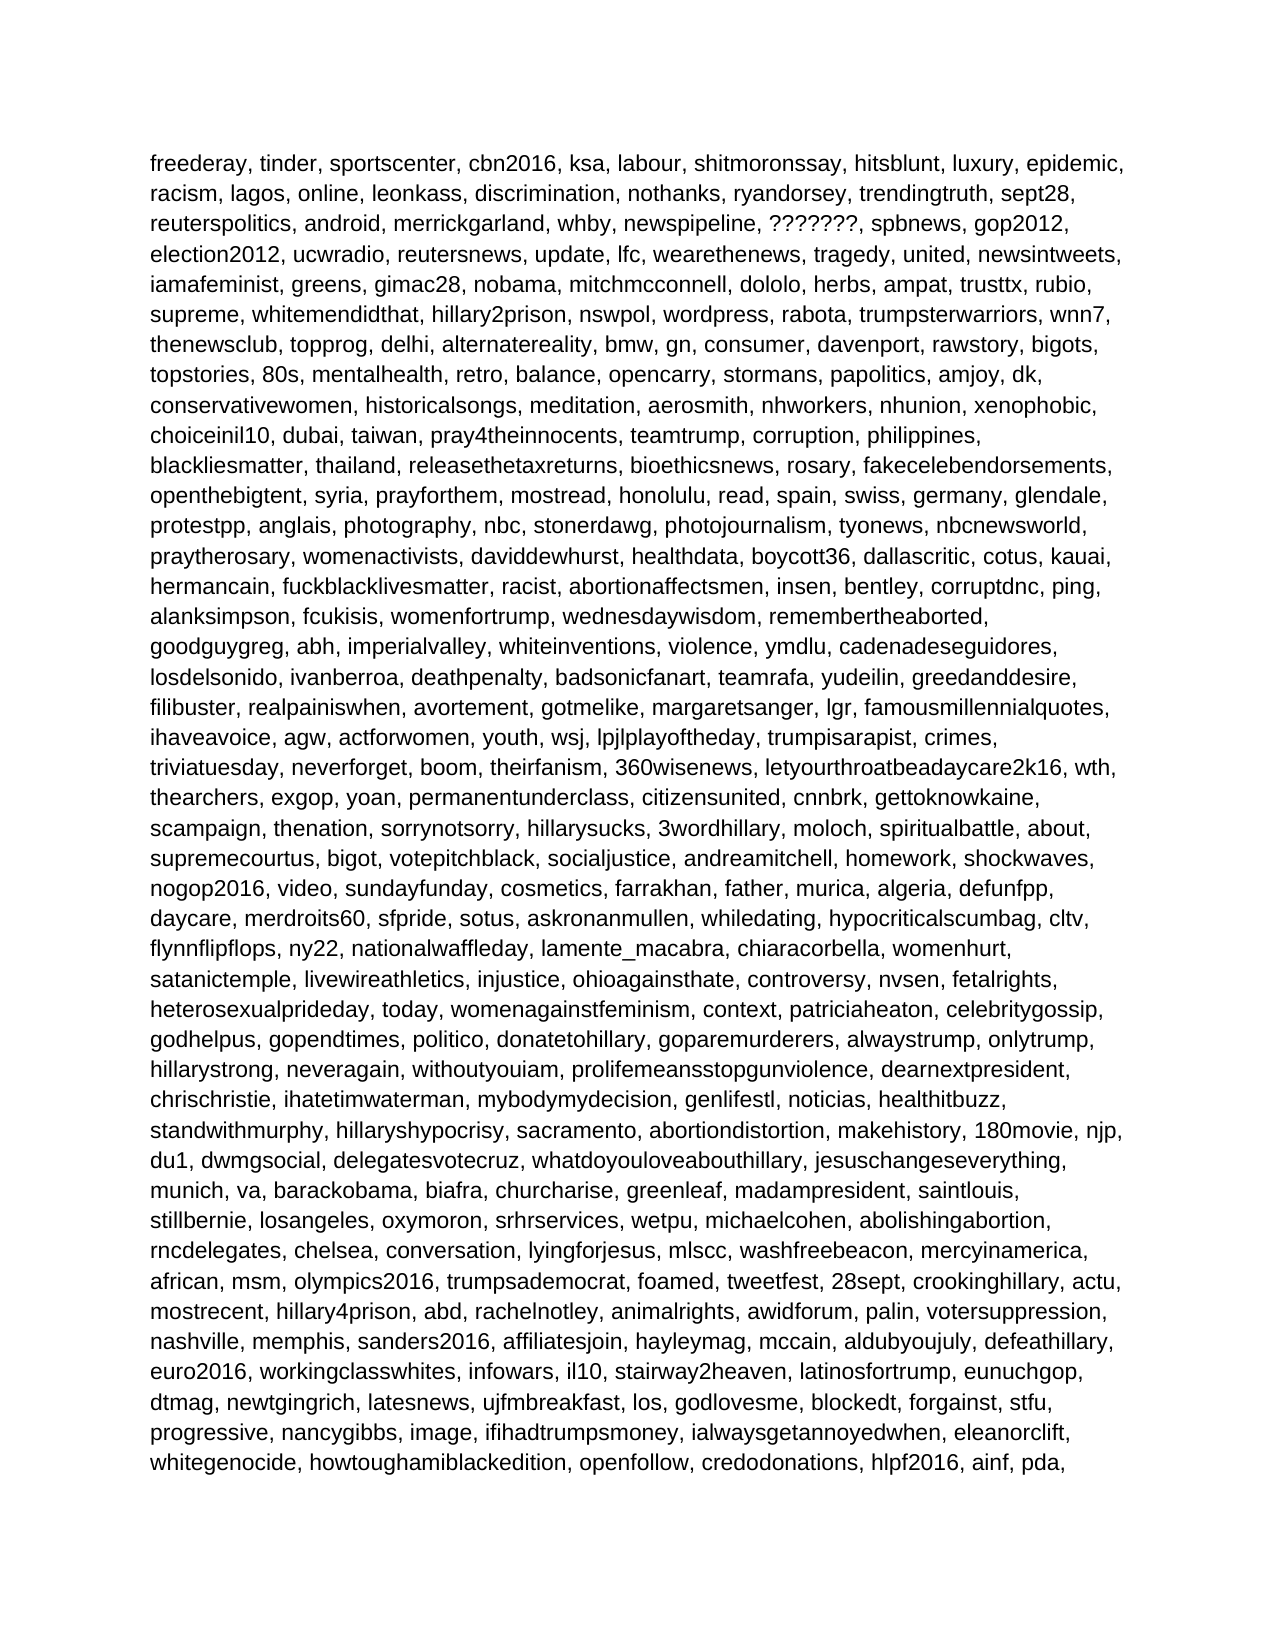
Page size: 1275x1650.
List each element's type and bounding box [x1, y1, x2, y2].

text [150, 150, 1125, 1475]
